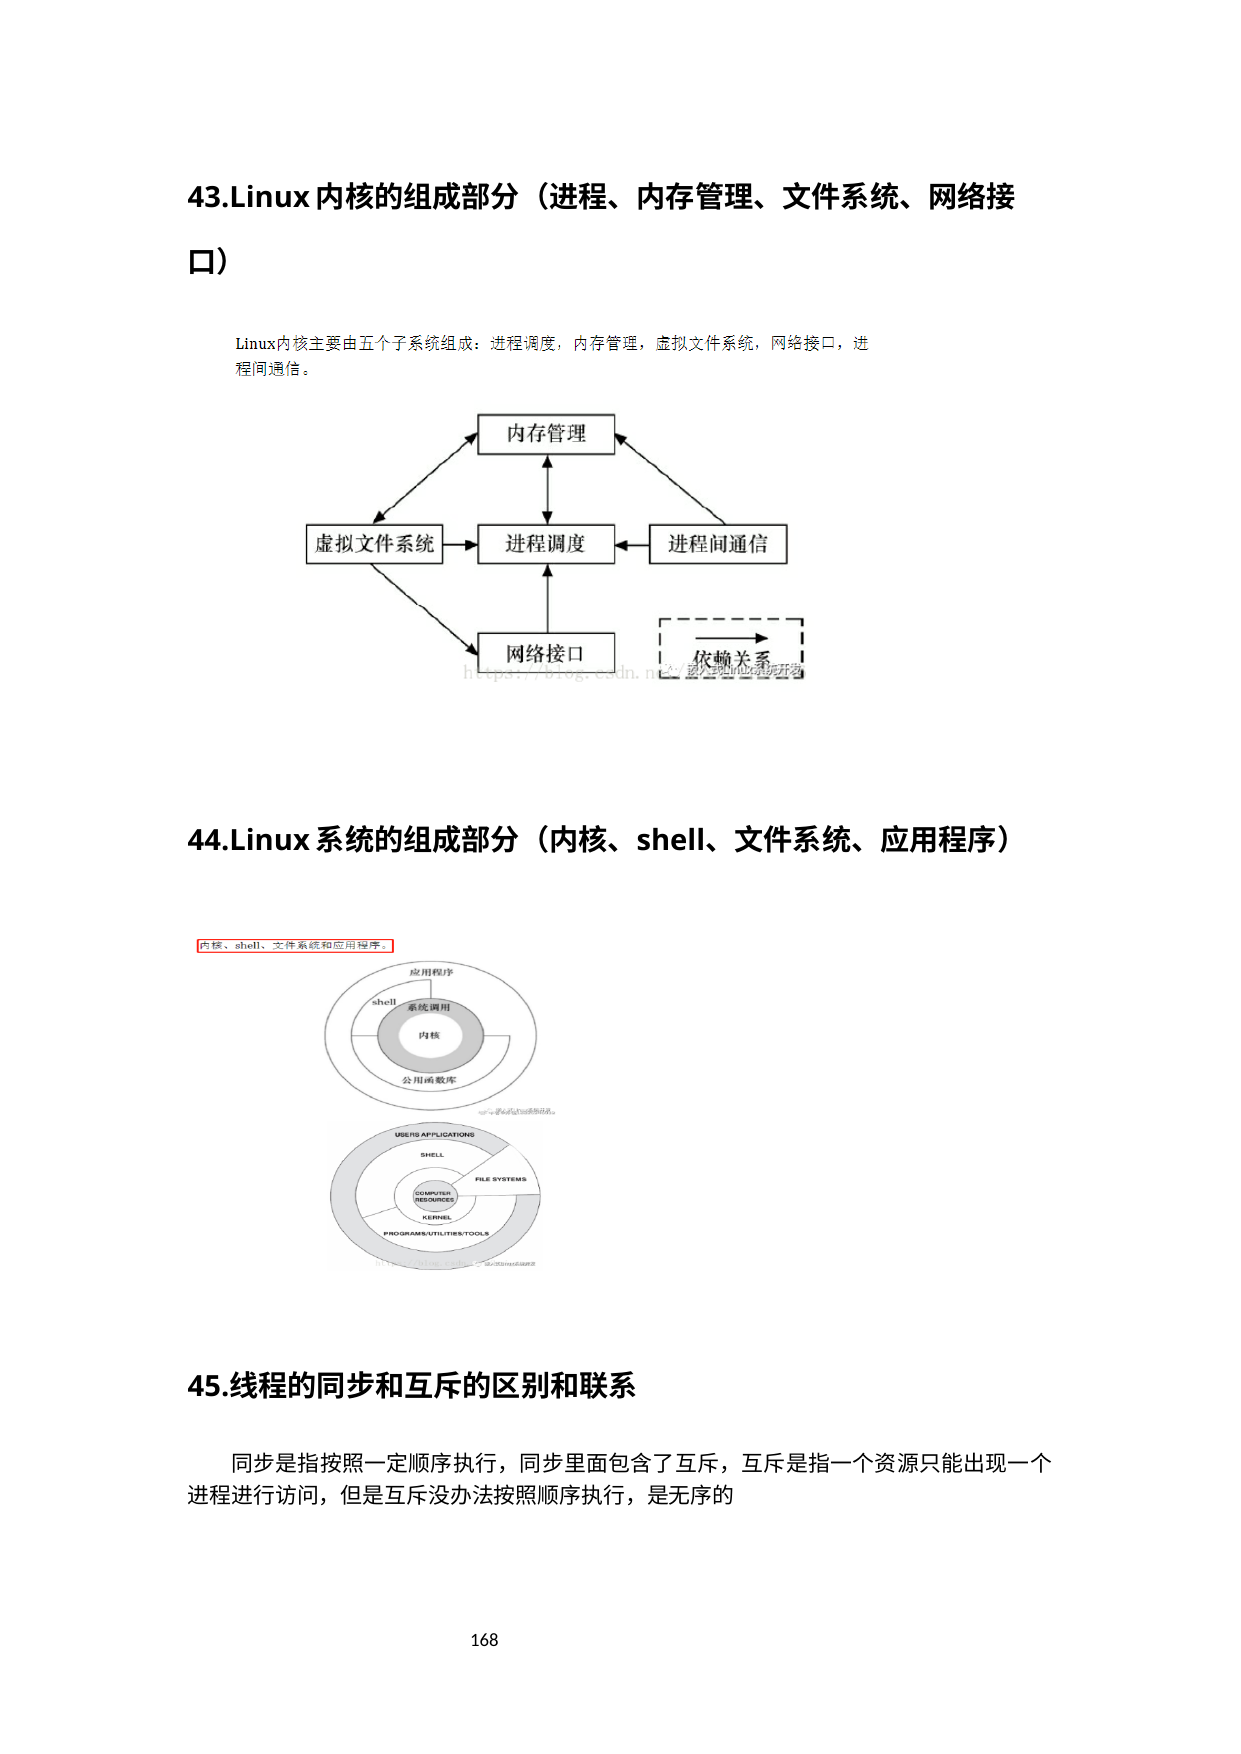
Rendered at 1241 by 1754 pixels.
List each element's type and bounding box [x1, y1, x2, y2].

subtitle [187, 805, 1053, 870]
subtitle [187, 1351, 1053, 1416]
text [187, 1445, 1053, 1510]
picture [187, 321, 1052, 706]
picture [187, 932, 624, 1276]
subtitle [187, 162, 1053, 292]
